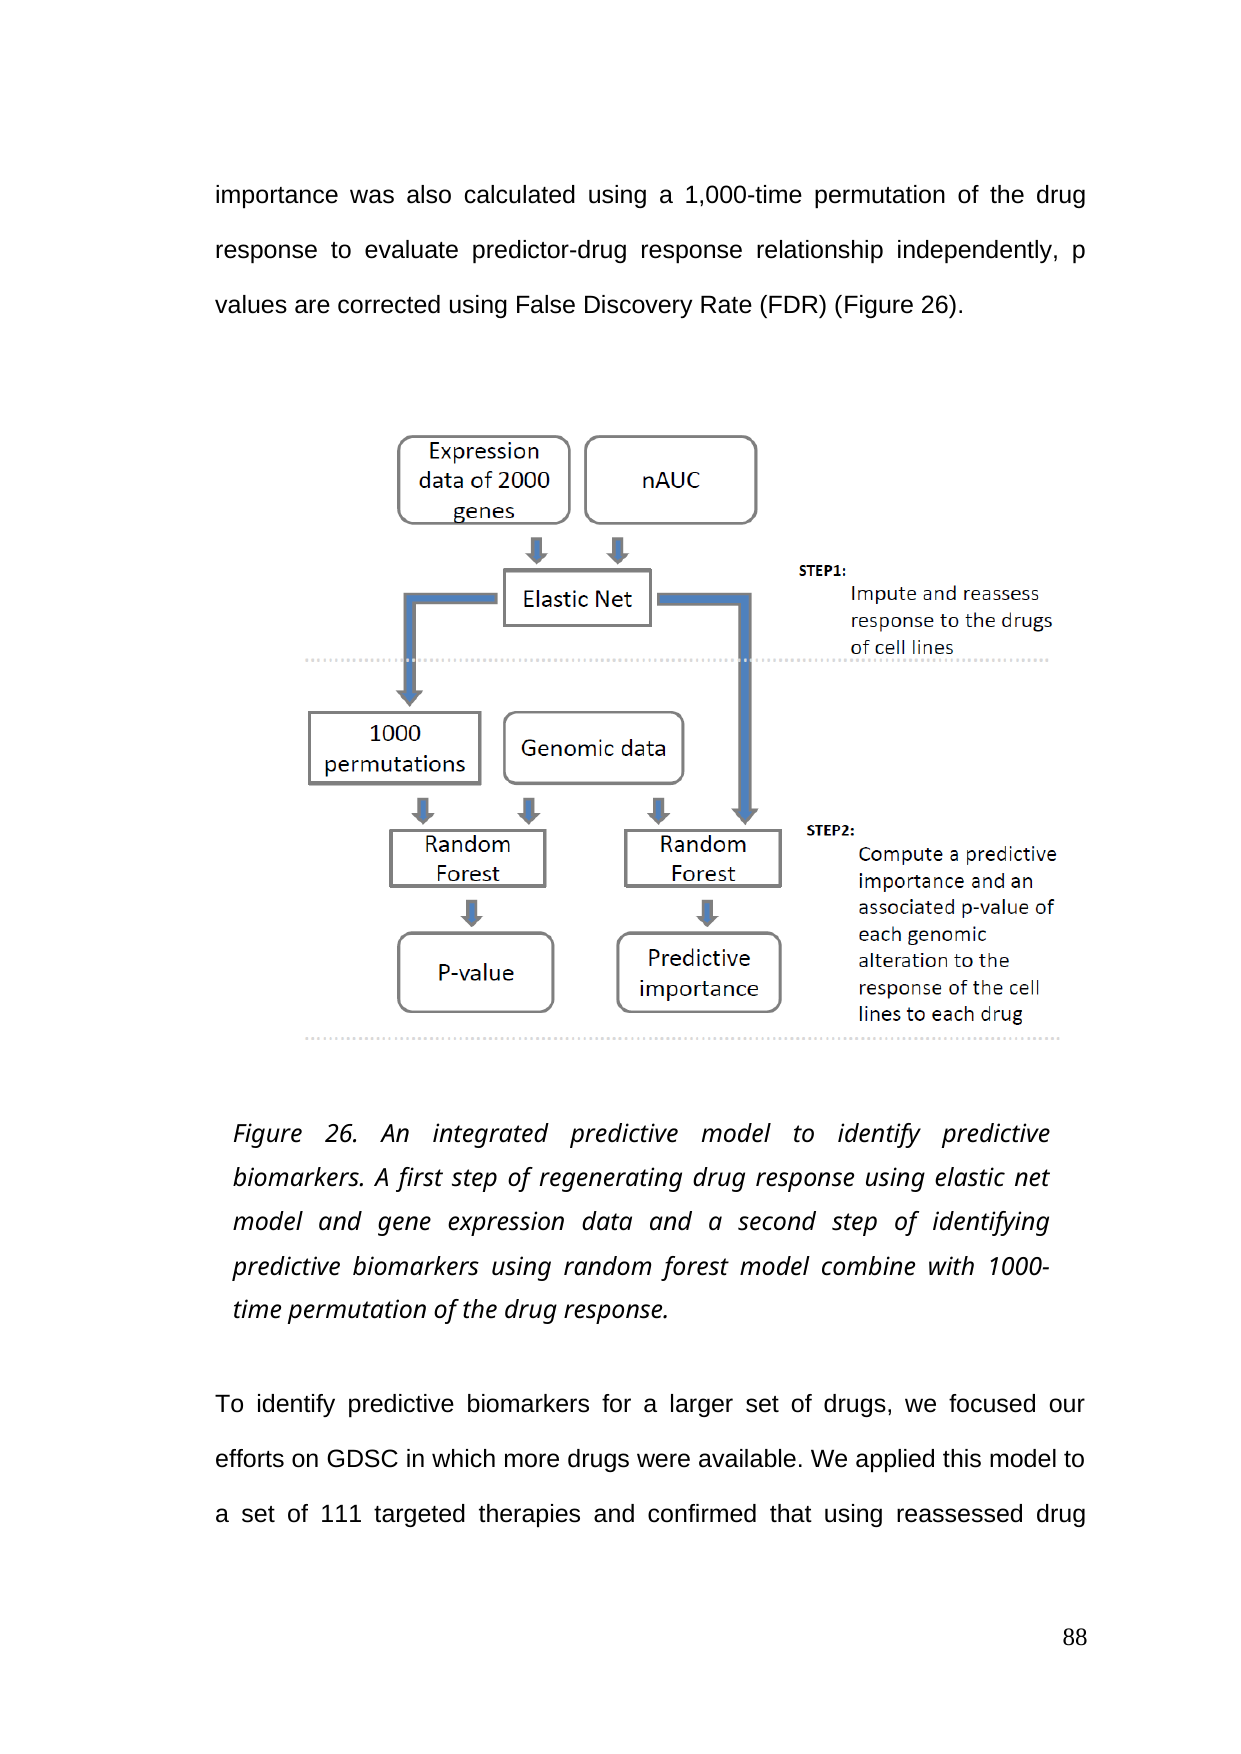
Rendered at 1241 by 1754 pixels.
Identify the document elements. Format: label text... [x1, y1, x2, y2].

picture [293, 427, 1068, 1061]
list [215, 1381, 1087, 1535]
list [215, 172, 1087, 326]
